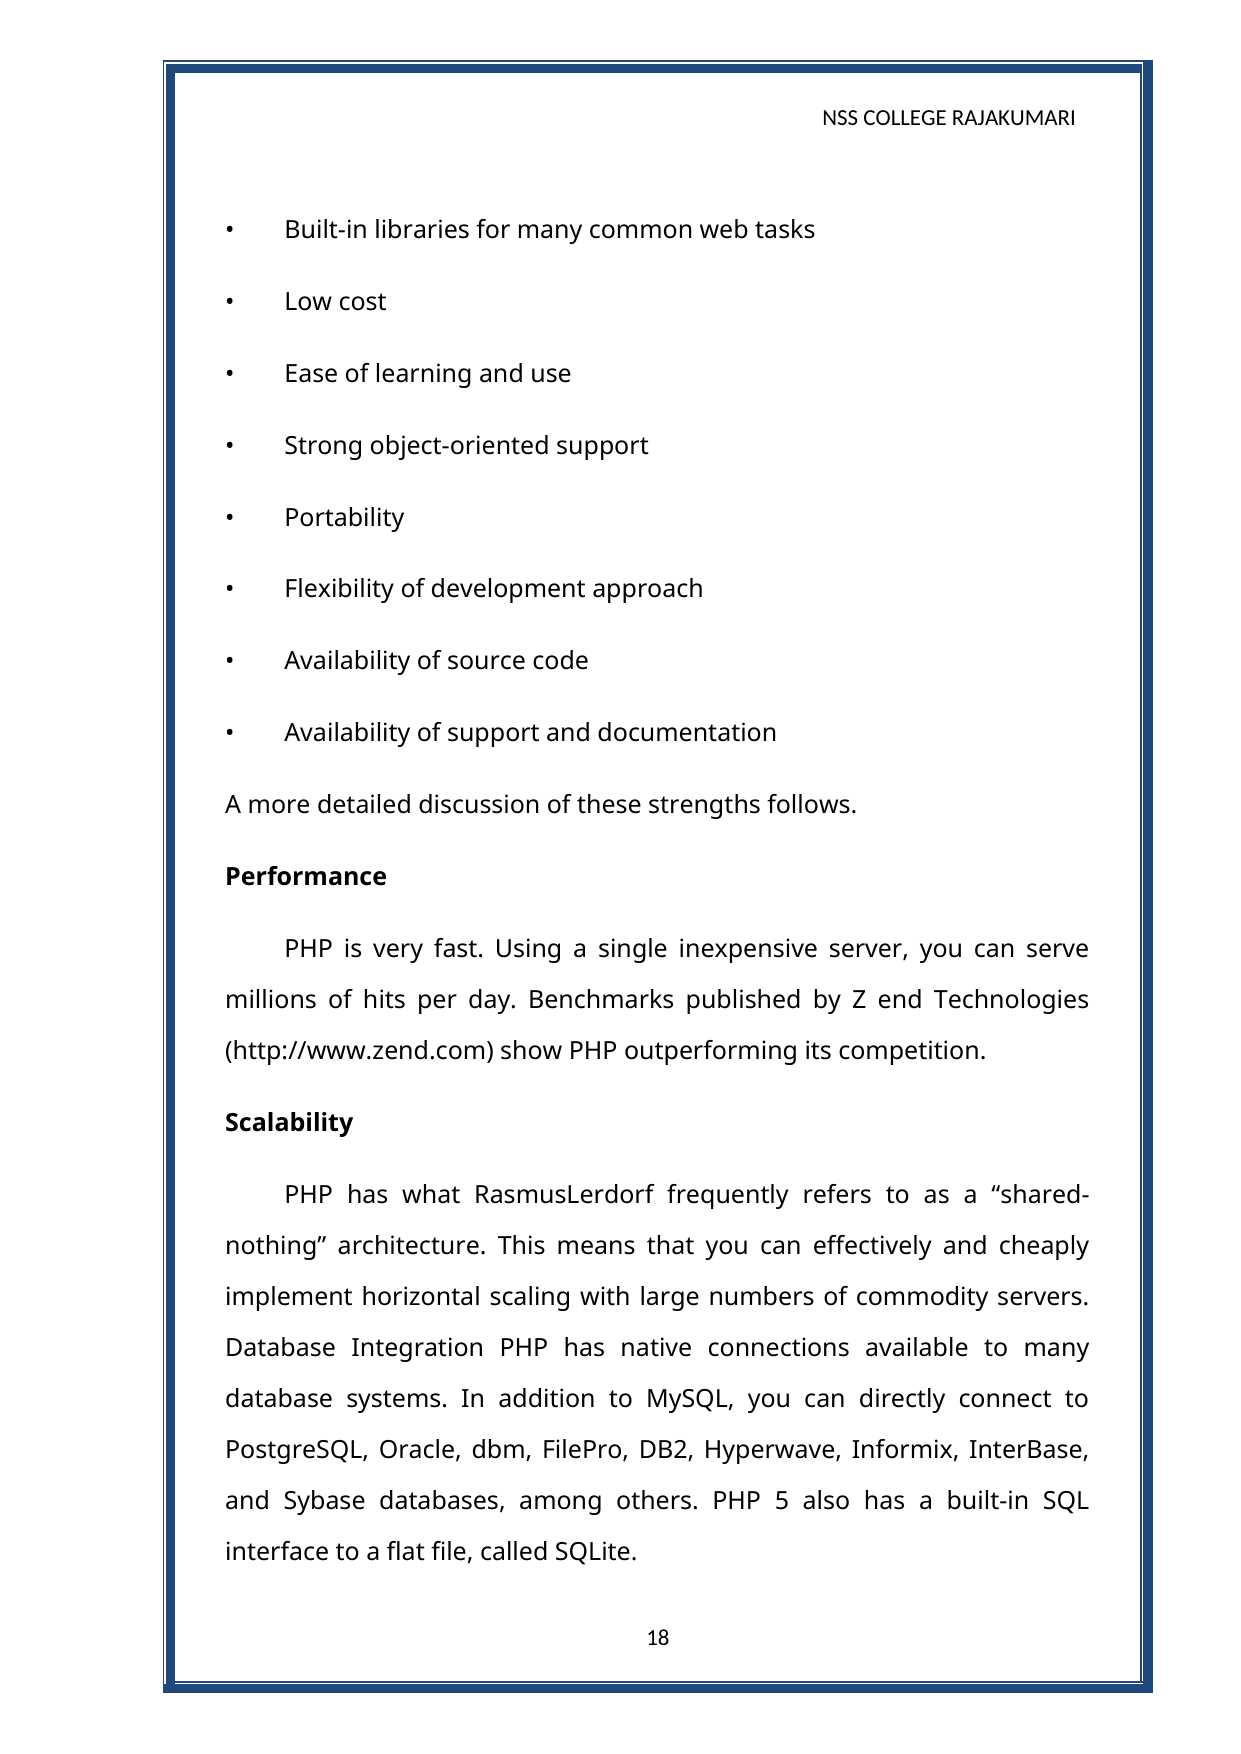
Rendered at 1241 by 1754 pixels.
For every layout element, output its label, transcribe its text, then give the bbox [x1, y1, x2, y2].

text Scalability [225, 1104, 1090, 1138]
text • Built-in libraries for many common web tasks [225, 212, 1090, 246]
text A more detailed discussion of these strengths follows. [225, 787, 1090, 821]
text • Ease of learning and use [225, 356, 1090, 389]
text Performance [225, 859, 1090, 893]
text • Portability [225, 499, 1090, 533]
text PHP is very fast. Using a single inexpensive server, you can serve millions of hits per day. Benchmarks published by Z end Technologies (http://www.zend.com) show PHP outperforming its competition. [225, 931, 1090, 1067]
text • Flexibility of development approach [225, 571, 1090, 605]
text • Availability of support and documentation [225, 715, 1090, 749]
text • Strong object-oriented support [225, 427, 1090, 461]
text PHP has what RasmusLerdorf frequently refers to as a “shared-nothing” architecture. This means that you can effectively and cheaply implement horizontal scaling with large numbers of commodity servers. Database Integration PHP has native connections available to many database systems. In addition to MySQL, you can directly connect to PostgreSQL, Oracle, dbm, FilePro, DB2, Hyperwave, Informix, InterBase, and Sybase databases, among others. PHP 5 also has a built-in SQL interface to a flat file, called SQLite. [225, 1176, 1090, 1568]
text • Availability of source code [225, 643, 1090, 677]
text • Low cost [225, 284, 1090, 318]
